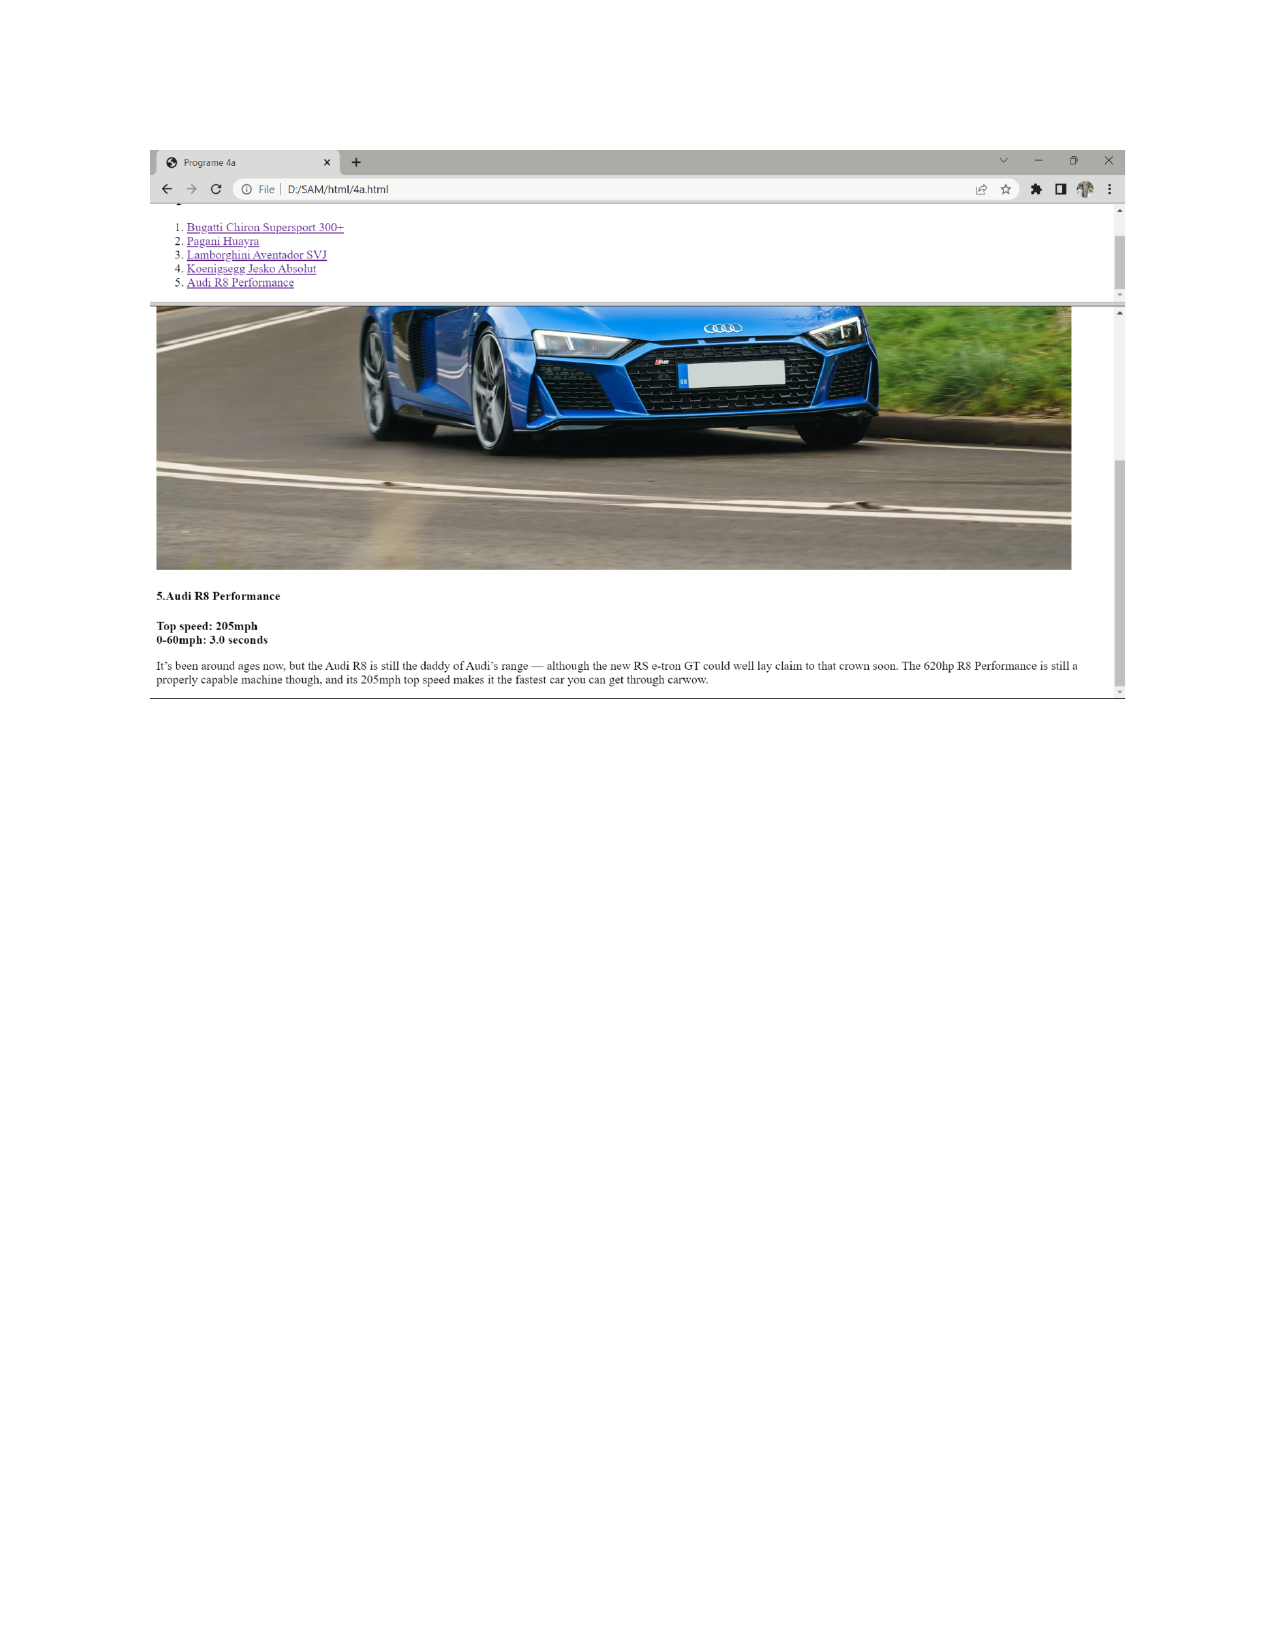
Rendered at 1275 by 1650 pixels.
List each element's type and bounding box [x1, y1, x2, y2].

picture [150, 150, 1125, 699]
